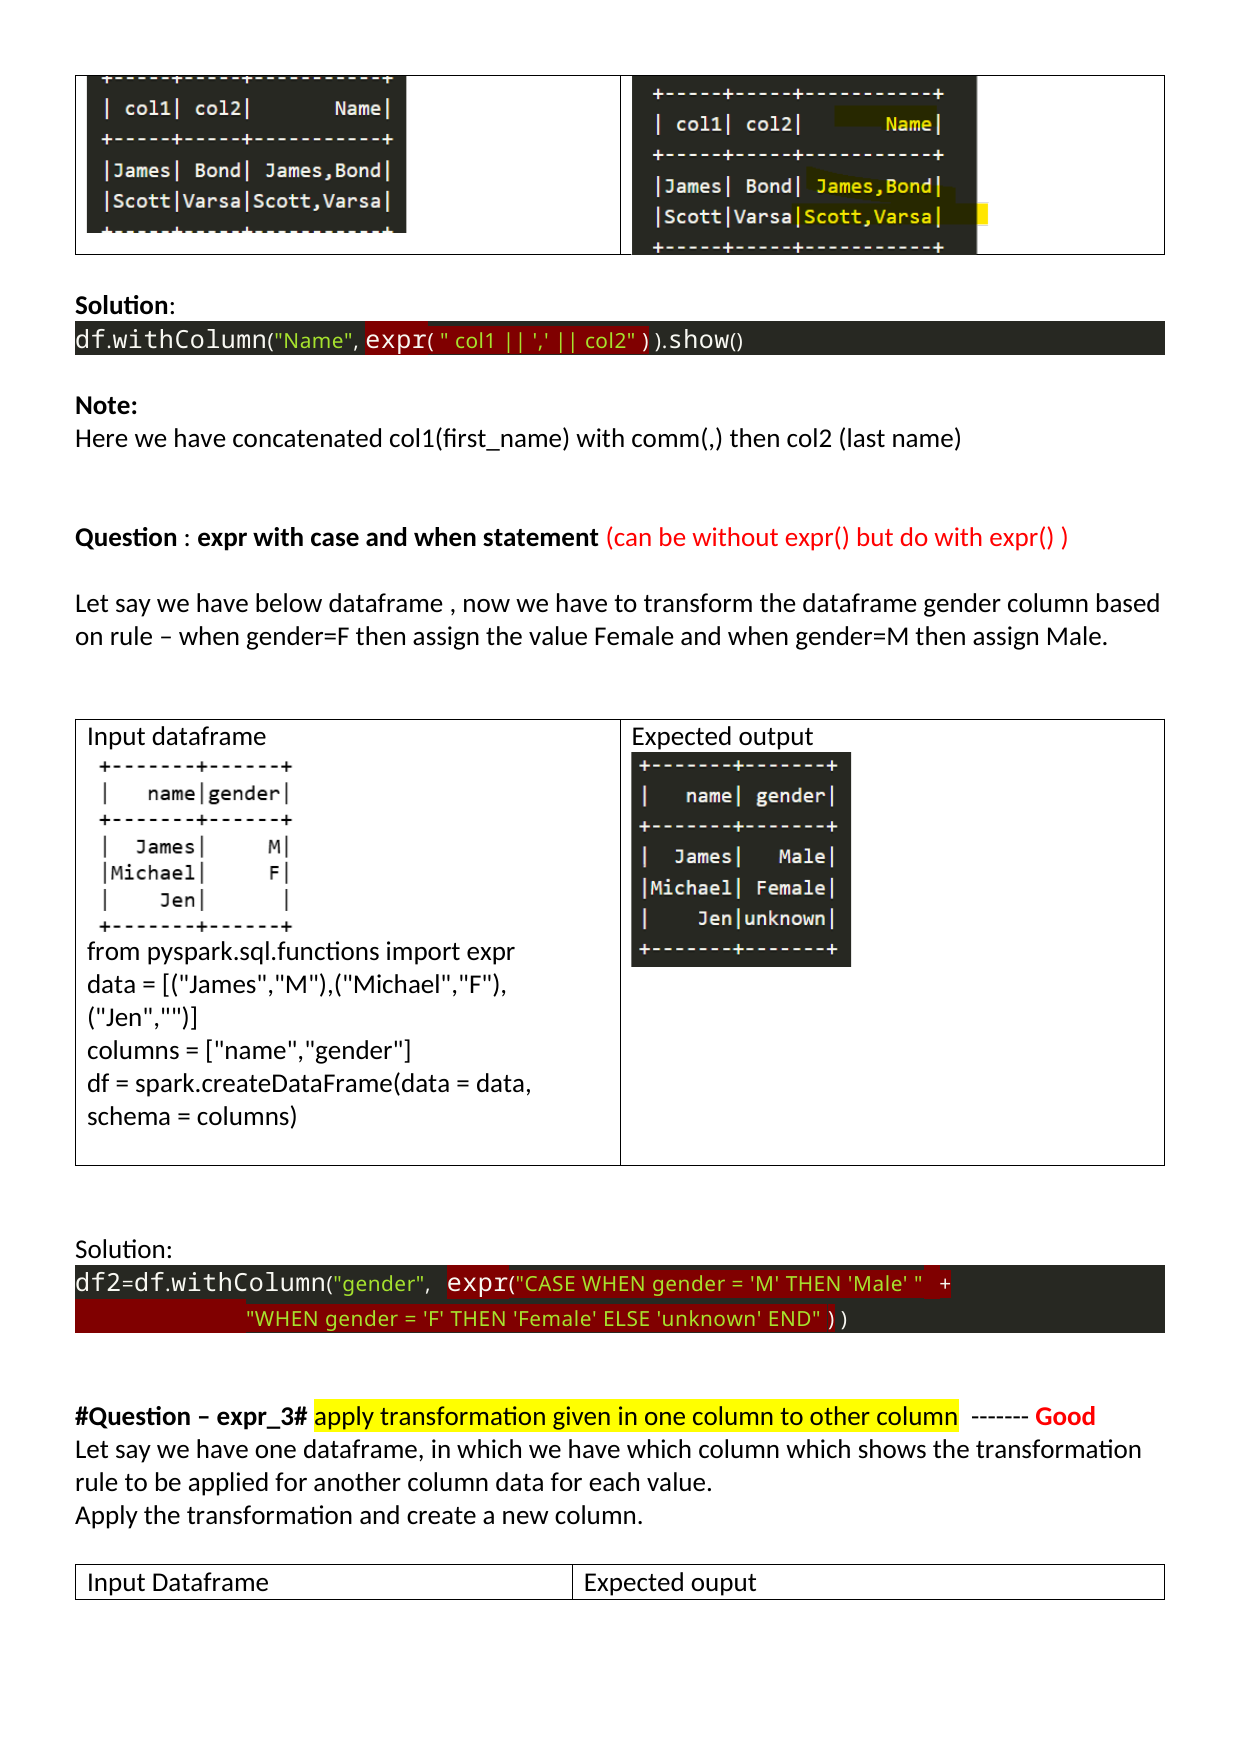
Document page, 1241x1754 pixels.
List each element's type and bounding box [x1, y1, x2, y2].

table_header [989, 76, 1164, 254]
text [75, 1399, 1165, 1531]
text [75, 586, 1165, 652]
picture [631, 76, 989, 255]
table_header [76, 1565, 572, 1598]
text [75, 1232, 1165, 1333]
picture [86, 76, 407, 233]
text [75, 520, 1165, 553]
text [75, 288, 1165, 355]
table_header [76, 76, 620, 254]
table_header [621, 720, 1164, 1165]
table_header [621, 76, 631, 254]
picture [86, 752, 303, 934]
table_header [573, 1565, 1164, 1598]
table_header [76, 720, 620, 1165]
picture [631, 752, 852, 967]
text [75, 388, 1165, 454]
